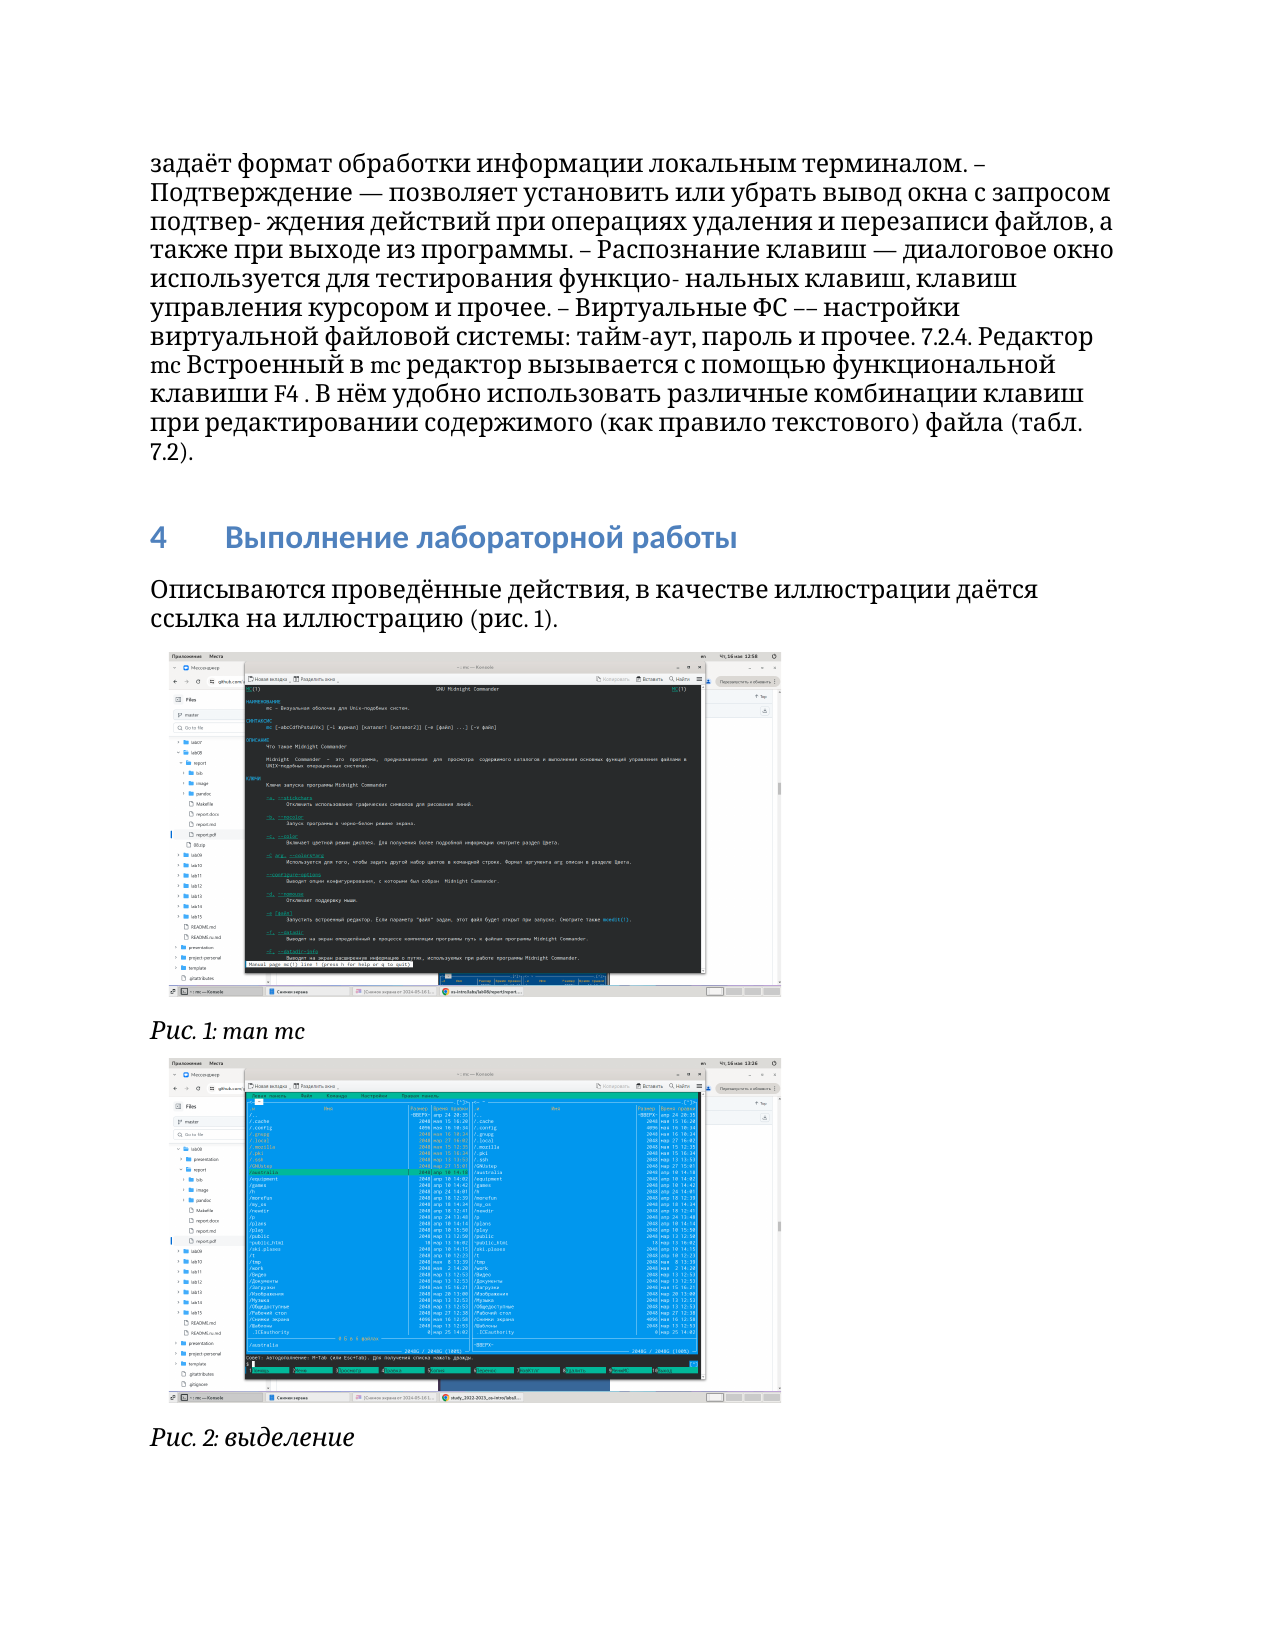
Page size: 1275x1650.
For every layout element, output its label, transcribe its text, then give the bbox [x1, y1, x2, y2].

text Рис. 1: man mc [150, 1017, 1125, 1046]
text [150, 150, 1125, 466]
text Описываются проведённые действия, в качестве иллюстрации даётся ссылка на иллюстрацию (рис. 1). [150, 576, 1125, 633]
text Рис. 2: выделение [150, 1424, 1125, 1453]
subtitle 4 Выполнение лабораторной работы [150, 516, 1125, 557]
picture [168, 652, 782, 997]
picture [168, 1058, 782, 1403]
